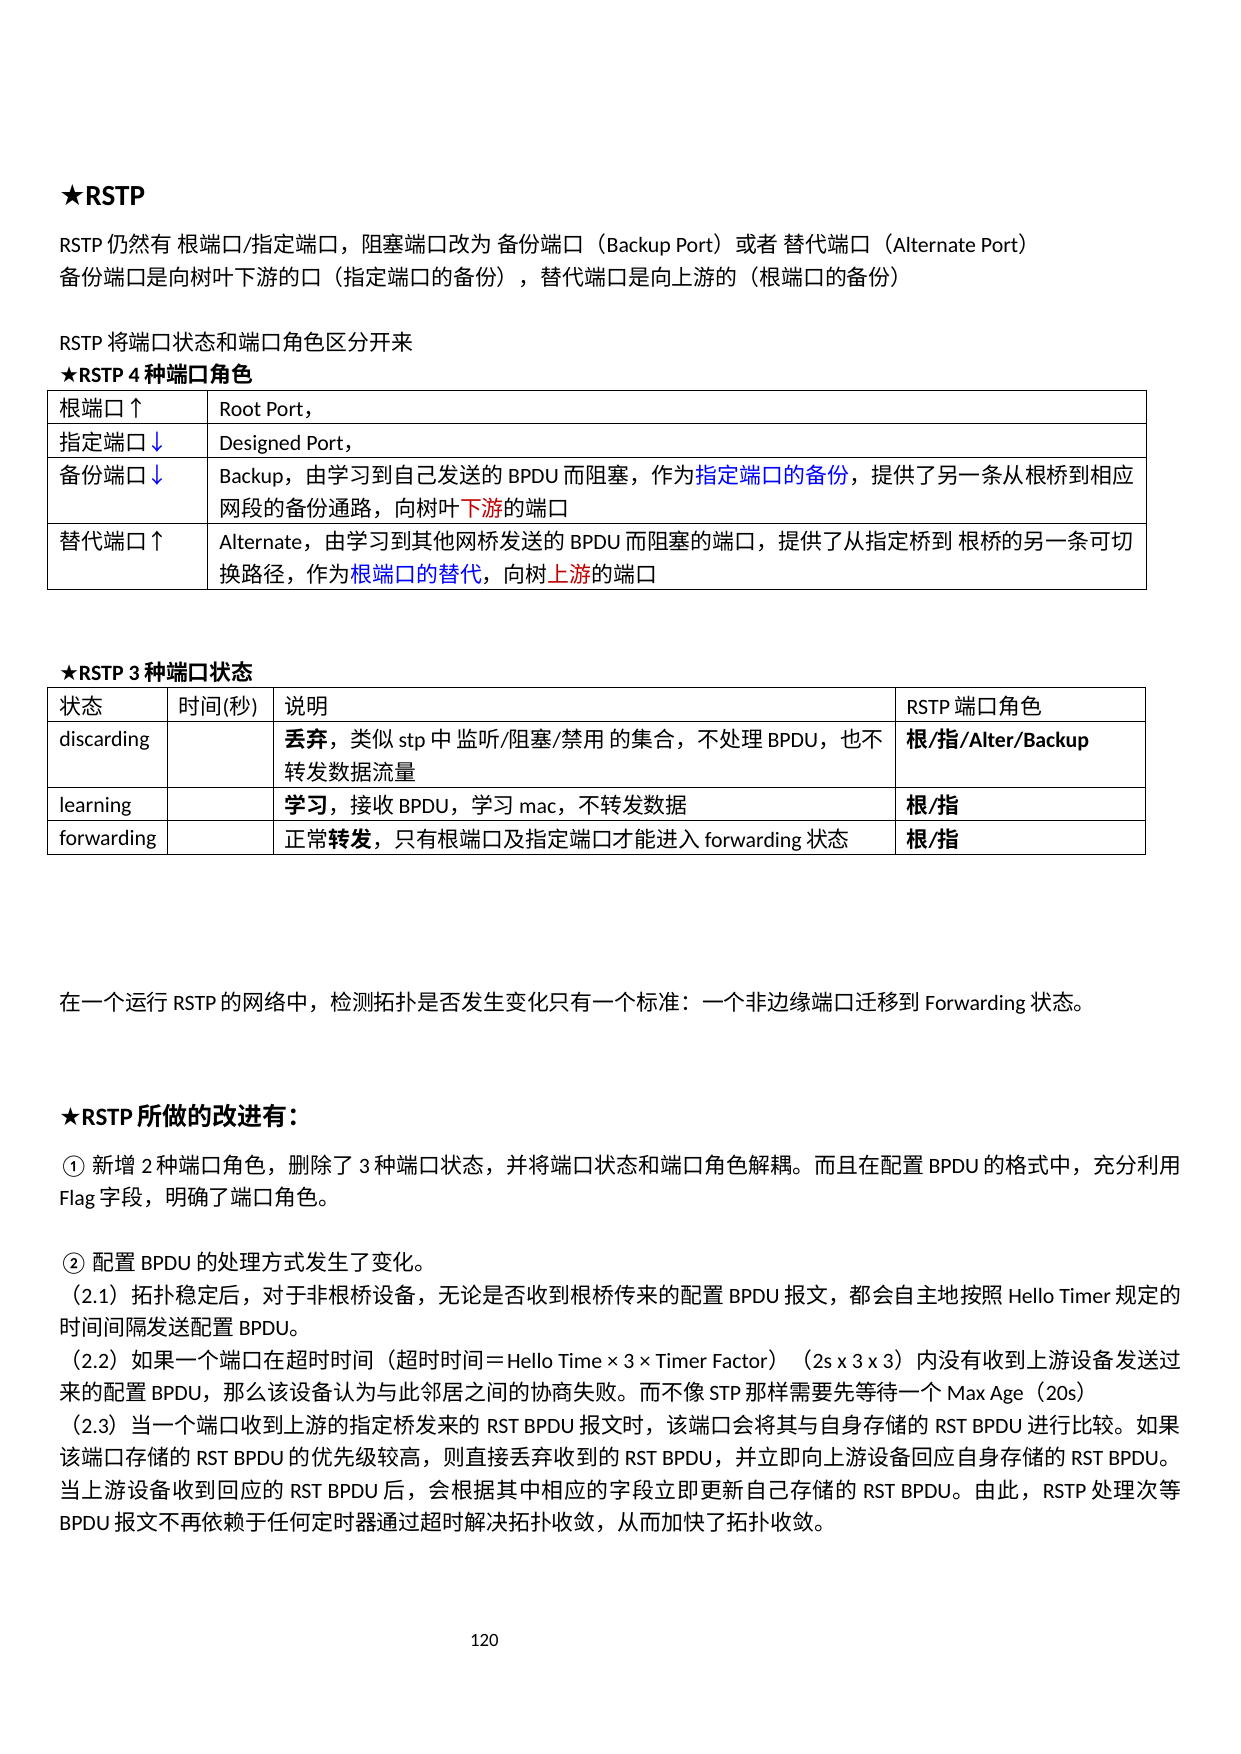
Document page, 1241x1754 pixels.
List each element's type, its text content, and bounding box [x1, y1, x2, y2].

text ★RSTP 3种端口状态 [59, 655, 1181, 687]
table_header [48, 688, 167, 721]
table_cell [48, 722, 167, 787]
text ①新增2种端口角色，删除了3种端口状态，并将端口状态和端口角色解耦。而且在配置BPDU的格式中，充分利用Flag字段，明确了端口角色。 [59, 1147, 1181, 1212]
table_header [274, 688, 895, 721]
text RSTP仍然有 根端口/指定端口，阻塞端口改为 备份端口（Backup Port）或者 替代端口（Alternate Port） [59, 227, 1181, 259]
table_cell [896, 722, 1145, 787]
text ★RSTP 4种端口角色 [59, 357, 1181, 389]
text ★RSTP [59, 162, 1181, 227]
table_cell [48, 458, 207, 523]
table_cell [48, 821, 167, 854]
text 在一个运行RSTP的网络中，检测拓扑是否发生变化只有一个标准：一个非边缘端口迁移到Forwarding状态。 [59, 985, 1181, 1017]
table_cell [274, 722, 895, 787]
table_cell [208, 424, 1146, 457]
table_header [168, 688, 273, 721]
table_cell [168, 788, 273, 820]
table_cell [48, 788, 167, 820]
text （2.3）当一个端口收到上游的指定桥发来的RST BPDU报文时，该端口会将其与自身存储的RST BPDU进行比较。如果该端口存储的RST BPDU的优先级较高，则直接丢弃收到的RST BPDU，并立即向上游设备回应自身存储的RST BPDU。当上游设备收到回应的RST BPDU后，会根据其中相应的字段立即更新自己存储的RST BPDU。由此，RSTP处理次等BPDU报文不再依赖于任何定时器通过超时解决拓扑收敛，从而加快了拓扑收敛。 [59, 1407, 1181, 1537]
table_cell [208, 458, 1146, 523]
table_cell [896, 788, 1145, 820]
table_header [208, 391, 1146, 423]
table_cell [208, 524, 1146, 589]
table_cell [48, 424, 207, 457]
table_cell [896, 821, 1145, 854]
text （2.2）如果一个端口在超时时间（超时时间＝Hello Time × 3 × Timer Factor）（2s x 3 x 3）内没有收到上游设备发送过来的配置BPDU，那么该设备认为与此邻居之间的协商失败。而不像STP那样需要先等待一个Max Age（20s） [59, 1342, 1181, 1407]
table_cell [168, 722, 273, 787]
text ②配置BPDU的处理方式发生了变化。 [59, 1245, 1181, 1277]
text （2.1）拓扑稳定后，对于非根桥设备，无论是否收到根桥传来的配置BPDU报文，都会自主地按照Hello Timer规定的时间间隔发送配置BPDU。 [59, 1277, 1181, 1342]
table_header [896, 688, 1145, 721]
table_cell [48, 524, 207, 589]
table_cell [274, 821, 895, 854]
text ★RSTP所做的改进有： [59, 1082, 1181, 1147]
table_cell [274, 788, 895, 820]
text 备份端口是向树叶下游的口（指定端口的备份），替代端口是向上游的（根端口的备份） [59, 259, 1181, 292]
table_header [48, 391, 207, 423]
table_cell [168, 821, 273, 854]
text RSTP将端口状态和端口角色区分开来 [59, 324, 1181, 357]
